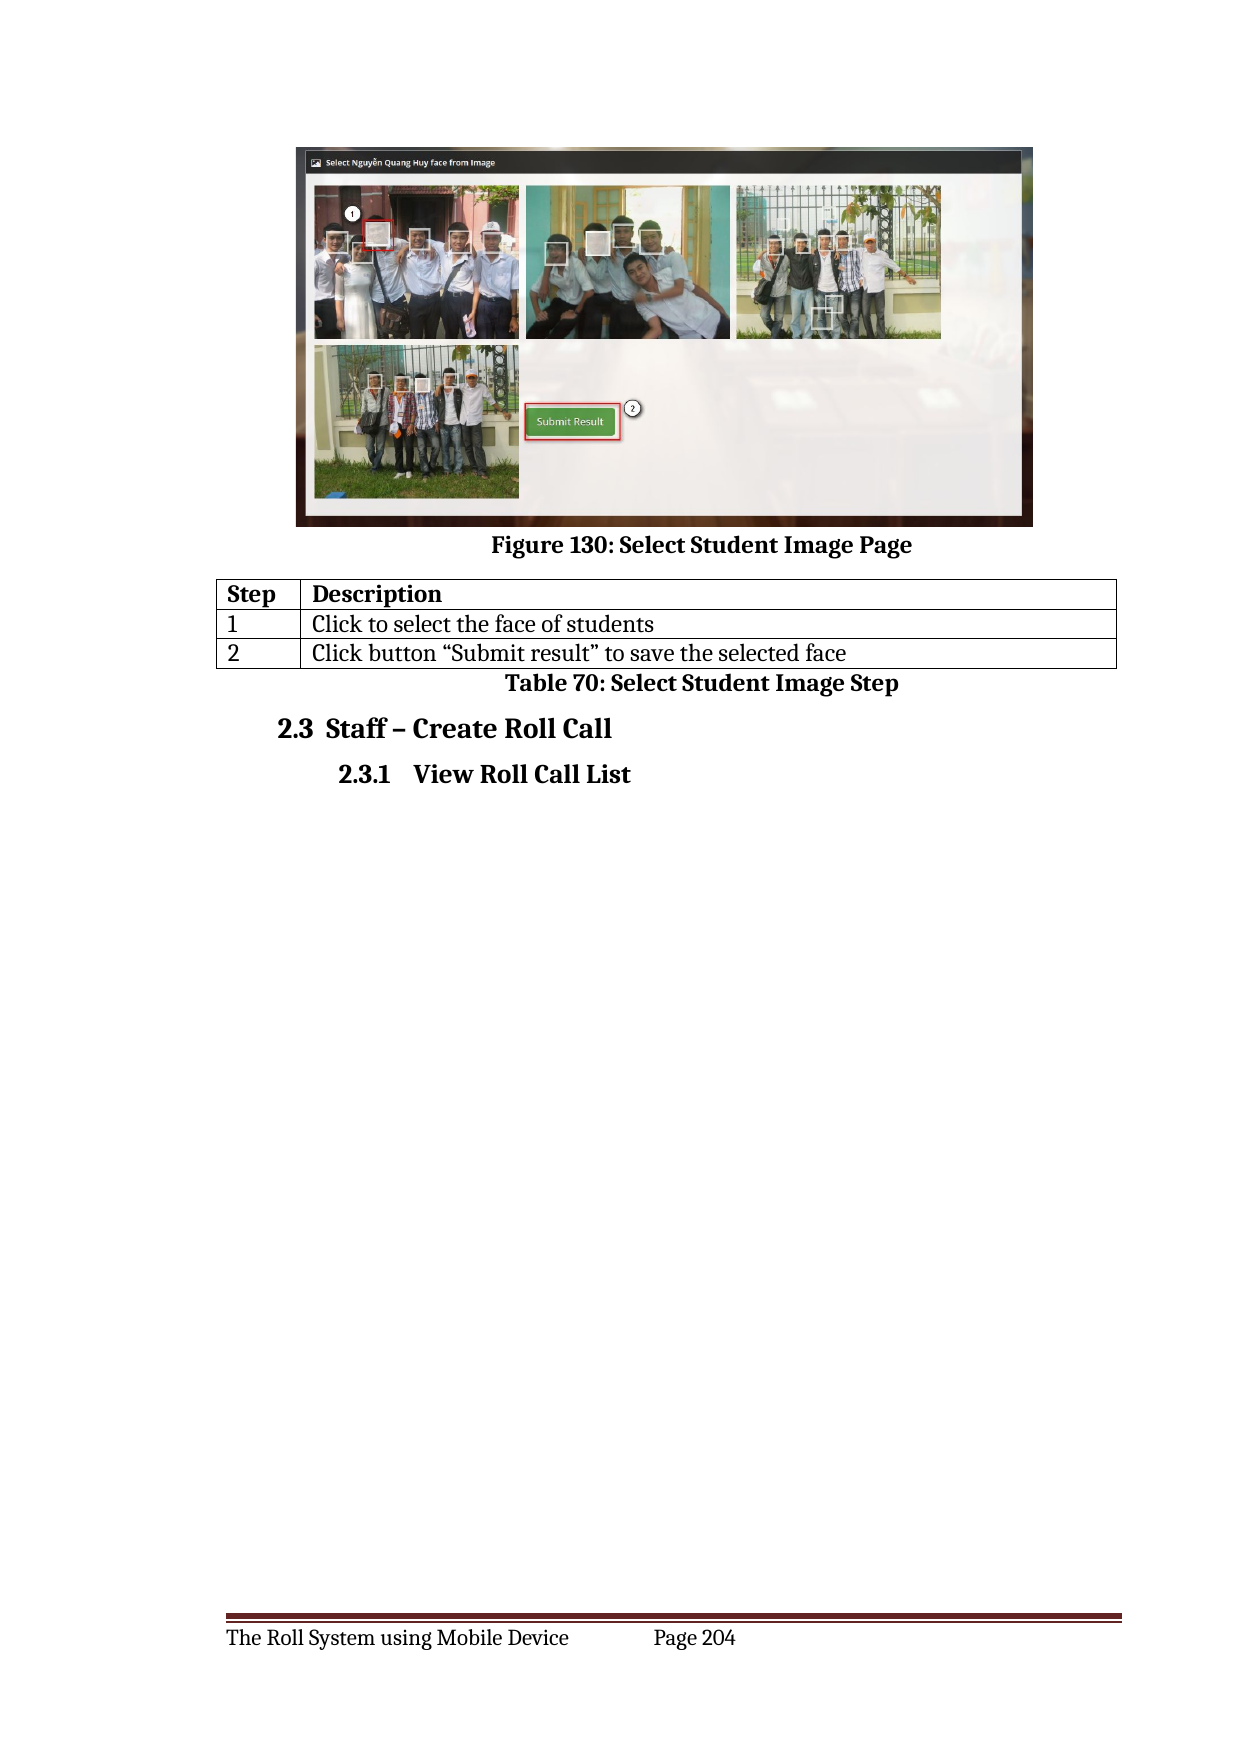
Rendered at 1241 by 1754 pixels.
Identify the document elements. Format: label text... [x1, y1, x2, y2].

list Table 70: Select Student Image Step [282, 669, 1122, 698]
picture [295, 147, 1033, 527]
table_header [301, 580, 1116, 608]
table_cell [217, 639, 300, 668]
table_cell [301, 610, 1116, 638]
list Figure 130: Select Student Image Page [282, 531, 1122, 560]
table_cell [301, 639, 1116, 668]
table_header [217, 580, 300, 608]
subtitle View Roll Call List [338, 759, 1122, 790]
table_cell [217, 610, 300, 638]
subtitle Staff – Create Roll Call [277, 713, 1122, 746]
